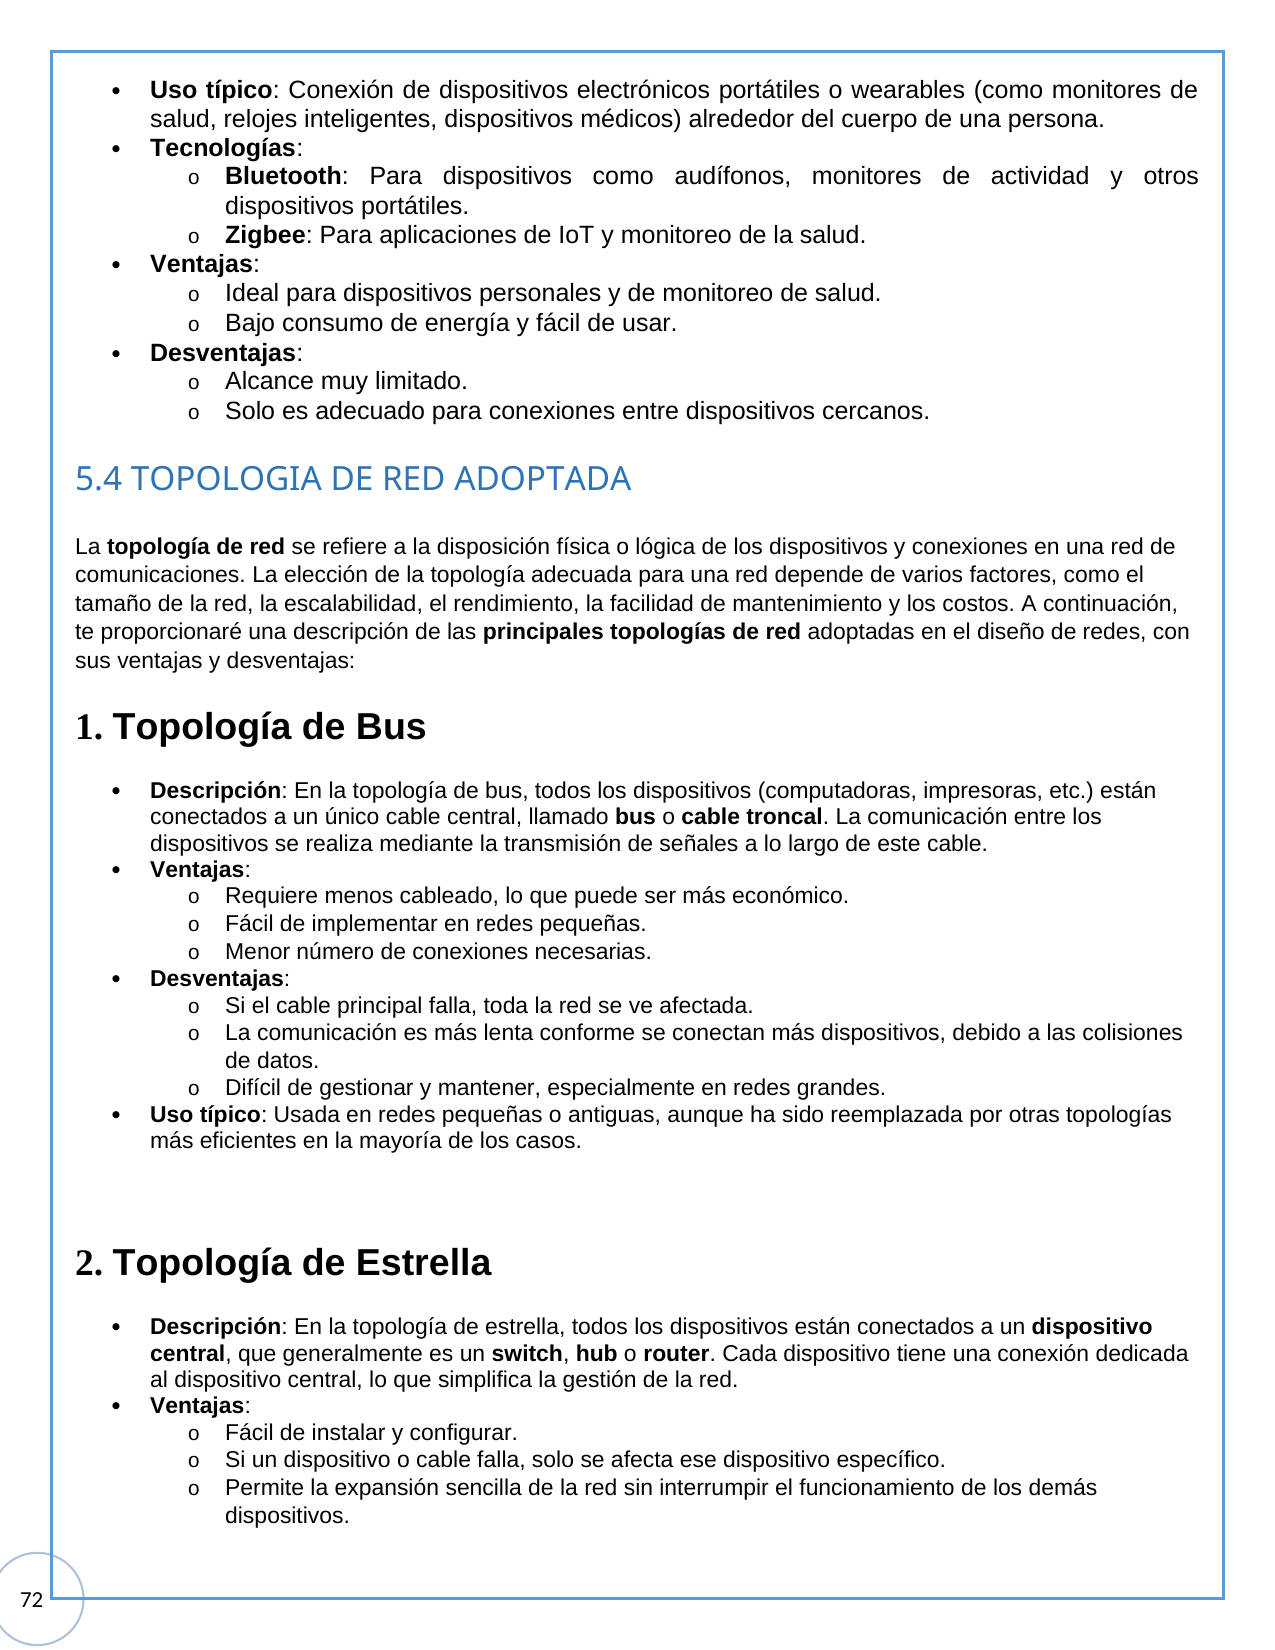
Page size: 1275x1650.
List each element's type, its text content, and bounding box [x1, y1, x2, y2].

list Si un dispositivo o cable falla, solo se afecta ese dispositivo específico. [187, 1446, 1200, 1474]
subtitle 2. Topología de Estrella [75, 1241, 1200, 1284]
list Bluetooth: Para dispositivos como audífonos, monitores de actividad y otros dispositivos portátiles. [187, 161, 1200, 220]
list Tecnologías: [112, 132, 1200, 161]
list Bajo consumo de energía y fácil de usar. [187, 308, 1200, 337]
list Ventajas: [112, 1392, 1200, 1418]
text La topología de red se refiere a la disposición física o lógica de los dispositivos y conexiones en una red de comunicaciones. La elección de la topología adecuada para una red depende de varios factores, como el tamaño de la red, la escalabilidad, el rendimiento, la facilidad de mantenimiento y los costos. A continuación, te proporcionaré una descripción de las principales topologías de red adoptadas en el diseño de redes, con sus ventajas y desventajas: [75, 533, 1200, 673]
list Ventajas: [112, 249, 1200, 278]
list Fácil de implementar en redes pequeñas. [187, 910, 1200, 938]
list Solo es adecuado para conexiones entre dispositivos cercanos. [187, 396, 1200, 426]
list Si el cable principal falla, toda la red se ve afectada. [187, 992, 1200, 1019]
list Permite la expansión sencilla de la red sin interrumpir el funcionamiento de los demás dispositivos. [187, 1474, 1200, 1528]
list Menor número de conexiones necesarias. [187, 938, 1200, 965]
list Desventajas: [112, 965, 1200, 992]
list Descripción: En la topología de bus, todos los dispositivos (computadoras, impresoras, etc.) están conectados a un único cable central, llamado bus o cable troncal. La comunicación entre los dispositivos se realiza mediante la transmisión de señales a lo largo de este cable. [112, 777, 1200, 856]
list Uso típico: Conexión de dispositivos electrónicos portátiles o wearables (como monitores de salud, relojes inteligentes, dispositivos médicos) alrededor del cuerpo de una persona. [112, 75, 1200, 132]
list Requiere menos cableado, lo que puede ser más económico. [187, 882, 1200, 910]
list Descripción: En la topología de estrella, todos los dispositivos están conectados a un dispositivo central, que generalmente es un switch, hub o router. Cada dispositivo tiene una conexión dedicada al dispositivo central, lo que simplifica la gestión de la red. [112, 1313, 1200, 1392]
subtitle 5.4 TOPOLOGIA DE RED ADOPTADA [75, 455, 1200, 500]
list Zigbee: Para aplicaciones de IoT y monitoreo de la salud. [187, 220, 1200, 249]
list Desventajas: [112, 337, 1200, 366]
list La comunicación es más lenta conforme se conectan más dispositivos, debido a las colisiones de datos. [187, 1019, 1200, 1073]
list Uso típico: Usada en redes pequeñas o antiguas, aunque ha sido reemplazada por otras topologías más eficientes en la mayoría de los casos. [112, 1101, 1200, 1154]
list Difícil de gestionar y mantener, especialmente en redes grandes. [187, 1073, 1200, 1101]
list Fácil de instalar y configurar. [187, 1418, 1200, 1446]
list Ventajas: [112, 856, 1200, 882]
list Alcance muy limitado. [187, 366, 1200, 396]
subtitle 1. Topología de Bus [75, 704, 1200, 748]
list Ideal para dispositivos personales y de monitoreo de salud. [187, 278, 1200, 308]
